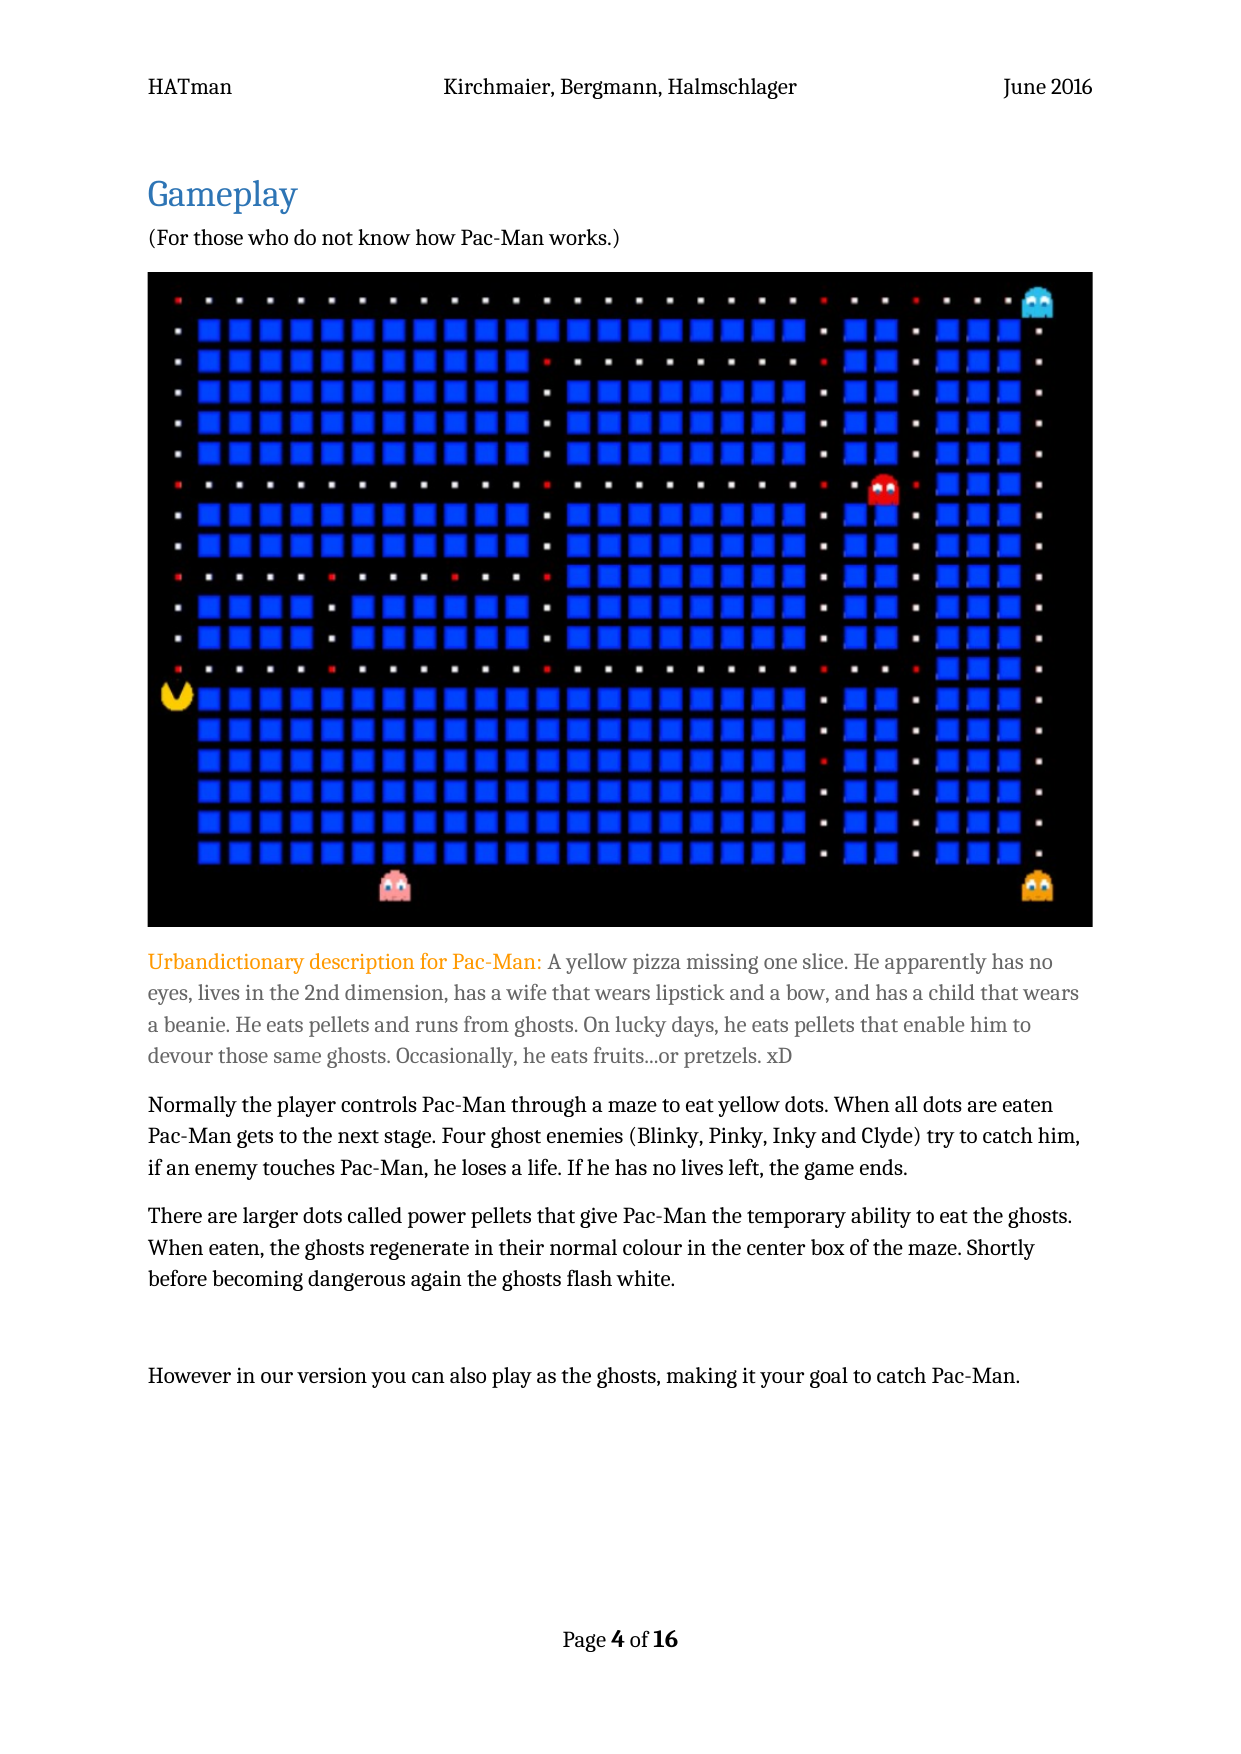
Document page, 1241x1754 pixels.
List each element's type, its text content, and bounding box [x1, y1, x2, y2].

picture [147, 272, 1093, 927]
text There are larger dots called power pellets that give Pac-Man the temporary ability to eat the ghosts. When eaten, the ghosts regenerate in their normal colour in the center box of the maze. Shortly before becoming dangerous again the ghosts flash white. [148, 1203, 1093, 1292]
text (For those who do not know how Pac-Man works.) [148, 224, 1093, 251]
subtitle Gameplay [148, 173, 1093, 216]
text However in our version you can also play as the ghosts, making it your goal to catch Pac-Man. [148, 1362, 1093, 1389]
text Normally the player controls Pac-Man through a maze to eat yellow dots. When all dots are eaten Pac-Man gets to the next stage. Four ghost enemies (Blinky, Pinky, Inky and Clyde) try to catch him, if an enemy touches Pac-Man, he loses a life. If he has no lives left, the game ends. [148, 1091, 1093, 1181]
text Urbandictionary description for Pac-Man: A yellow pizza missing one slice. He apparently has no eyes, lives in the 2nd dimension, has a wife that wears lipstick and a bow, and has a child that wears a beanie. He eats pellets and runs from ghosts. On lucky days, he eats pellets that enable him to devour those same ghosts. Occasionally, he eats fruits...or pretzels. xD [148, 948, 1093, 1069]
